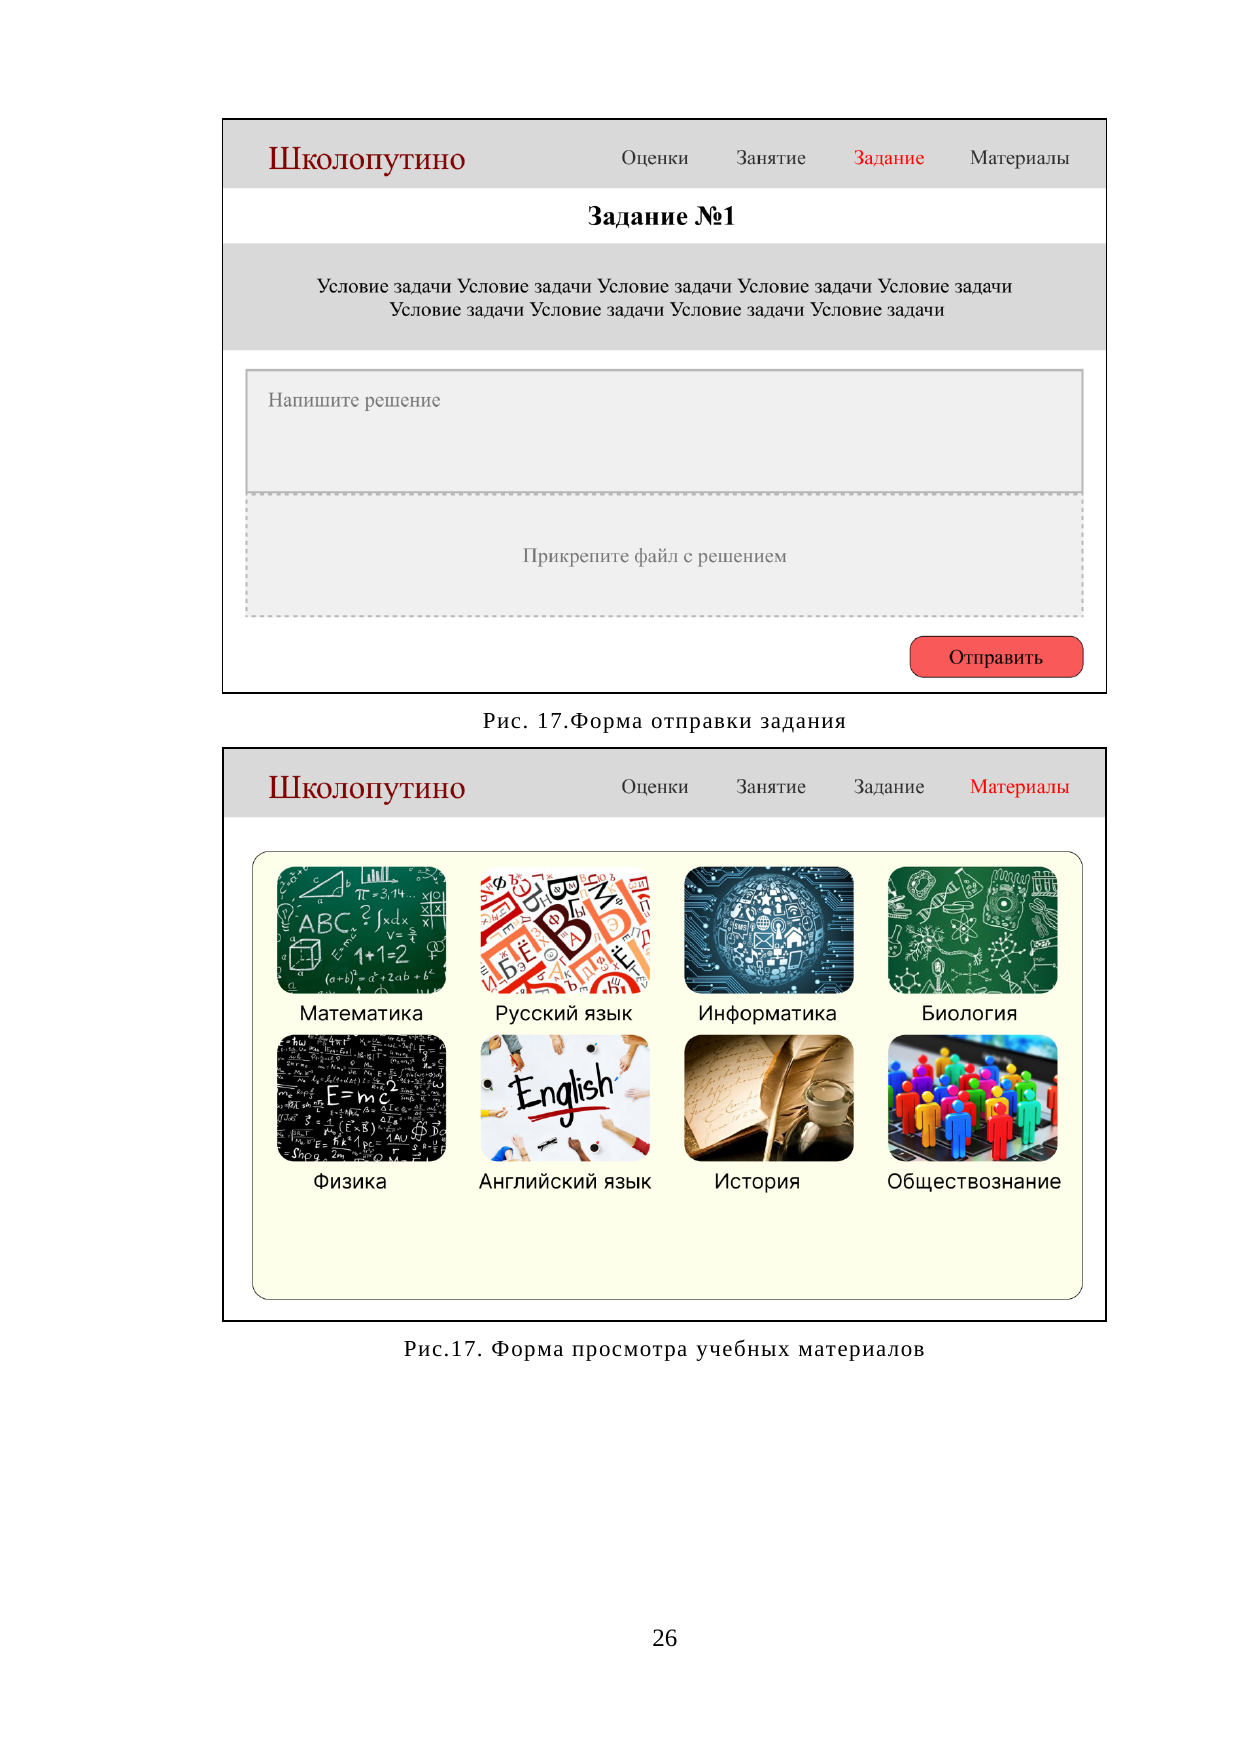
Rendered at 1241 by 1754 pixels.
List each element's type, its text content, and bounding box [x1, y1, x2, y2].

picture [224, 749, 1105, 1320]
subtitle Рис.17. Форма просмотра учебных материалов [177, 1336, 1152, 1362]
subtitle Рис. 17.Форма отправки задания [177, 707, 1152, 733]
picture [223, 120, 1106, 692]
